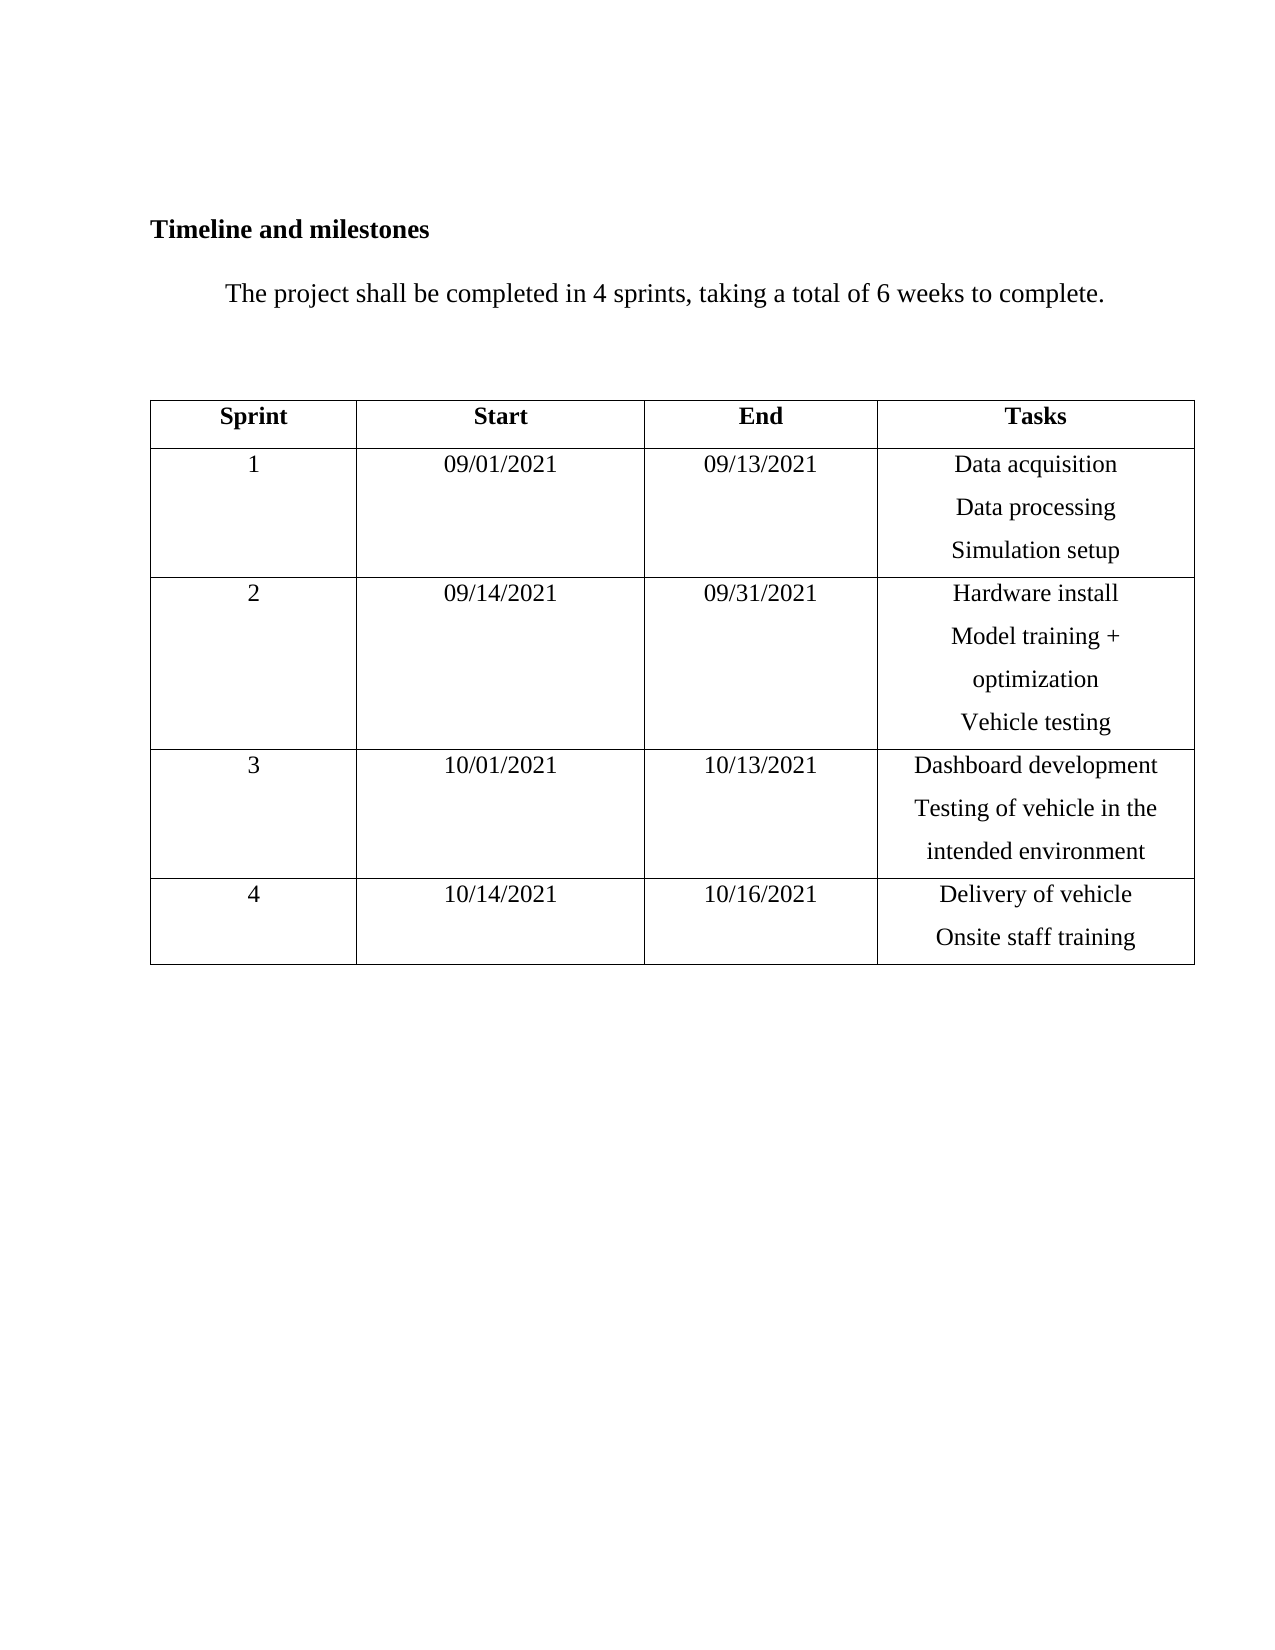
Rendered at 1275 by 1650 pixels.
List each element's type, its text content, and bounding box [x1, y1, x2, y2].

table_cell Dashboard development Testing of vehicle in the intended environment [878, 750, 1194, 878]
table_cell 2 [151, 578, 356, 749]
table_cell 09/31/2021 [645, 578, 877, 749]
table_cell 10/14/2021 [357, 879, 644, 964]
table_header End [645, 401, 877, 448]
table_cell 4 [151, 879, 356, 964]
table_cell 09/14/2021 [357, 578, 644, 749]
table_cell Delivery of vehicle Onsite staff training [878, 879, 1194, 964]
table_header Sprint [151, 401, 356, 448]
table_header Tasks [878, 401, 1194, 448]
table_cell 10/01/2021 [357, 750, 644, 878]
table_header Start [357, 401, 644, 448]
text Timeline and milestones [150, 213, 1125, 244]
table_cell 09/13/2021 [645, 449, 877, 577]
table_cell 10/13/2021 [645, 750, 877, 878]
table_cell 10/16/2021 [645, 879, 877, 964]
table_cell Data acquisition Data processing Simulation setup [878, 449, 1194, 577]
table_cell 09/01/2021 [357, 449, 644, 577]
table_cell 1 [151, 449, 356, 577]
table_cell 3 [151, 750, 356, 878]
text The project shall be completed in 4 sprints, taking a total of 6 weeks to complete. [150, 277, 1125, 308]
table_cell Hardware install Model training + optimization Vehicle testing [878, 578, 1194, 749]
